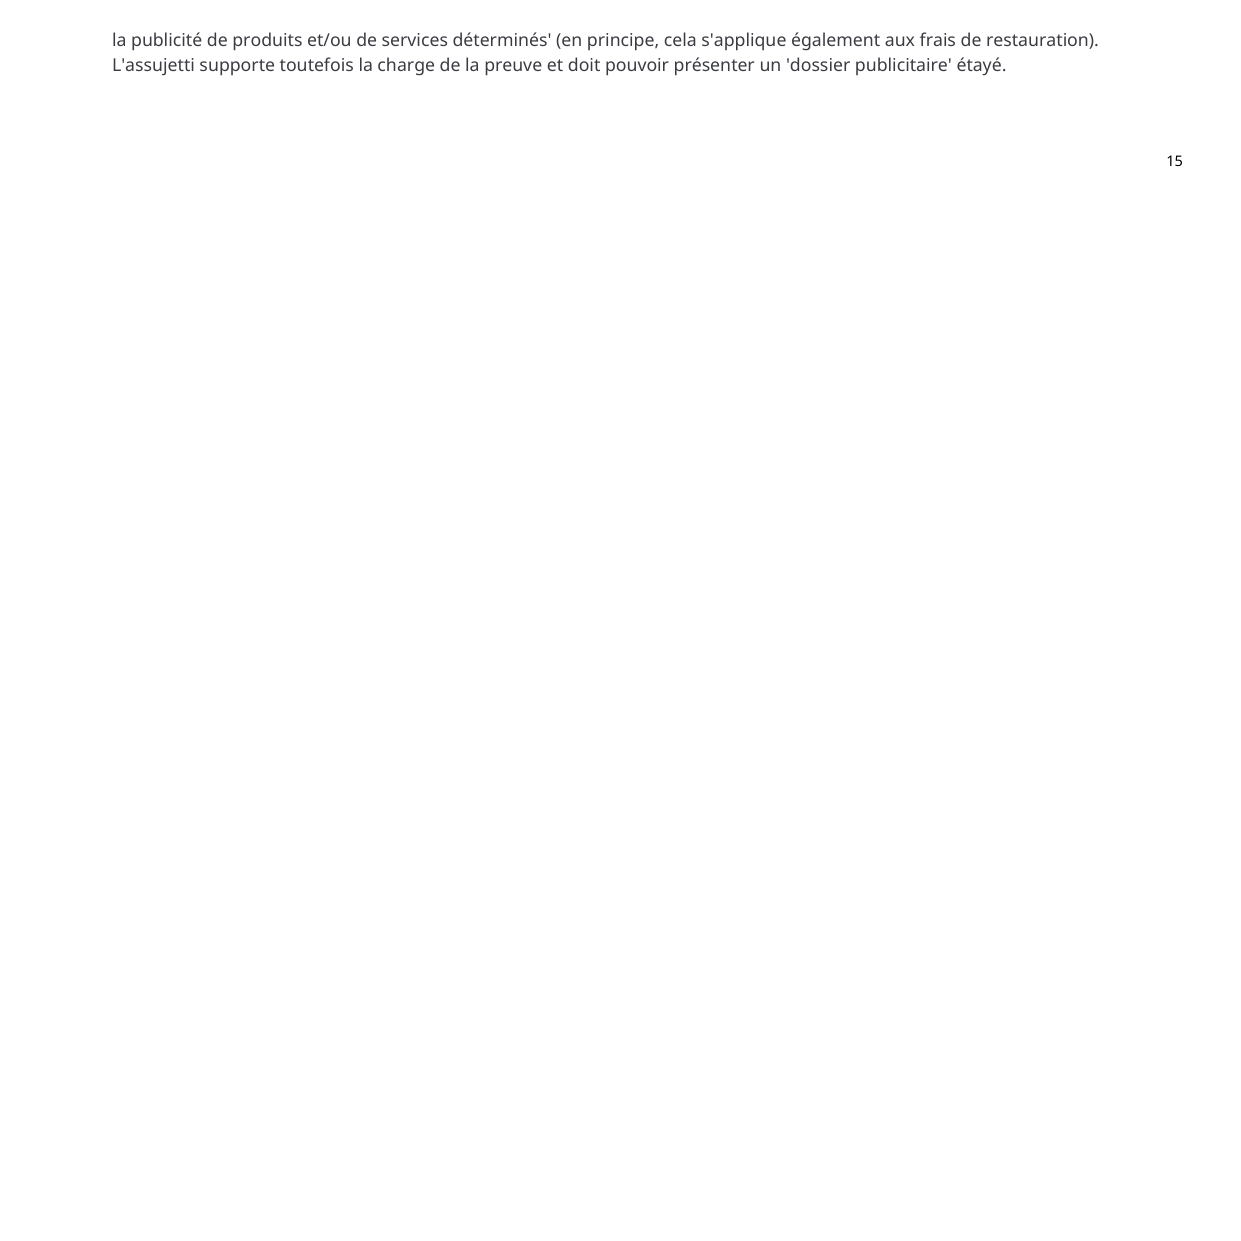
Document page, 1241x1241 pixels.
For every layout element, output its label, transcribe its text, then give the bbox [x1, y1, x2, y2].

text 15 [57, 151, 1182, 171]
text la publicité de produits et/ou de services déterminés' (en principe, cela s'applique également aux frais de restauration). [112, 27, 1172, 51]
text L'assujetti supporte toutefois la charge de la preuve et doit pouvoir présenter un 'dossier publicitaire' étayé. [112, 53, 1157, 77]
